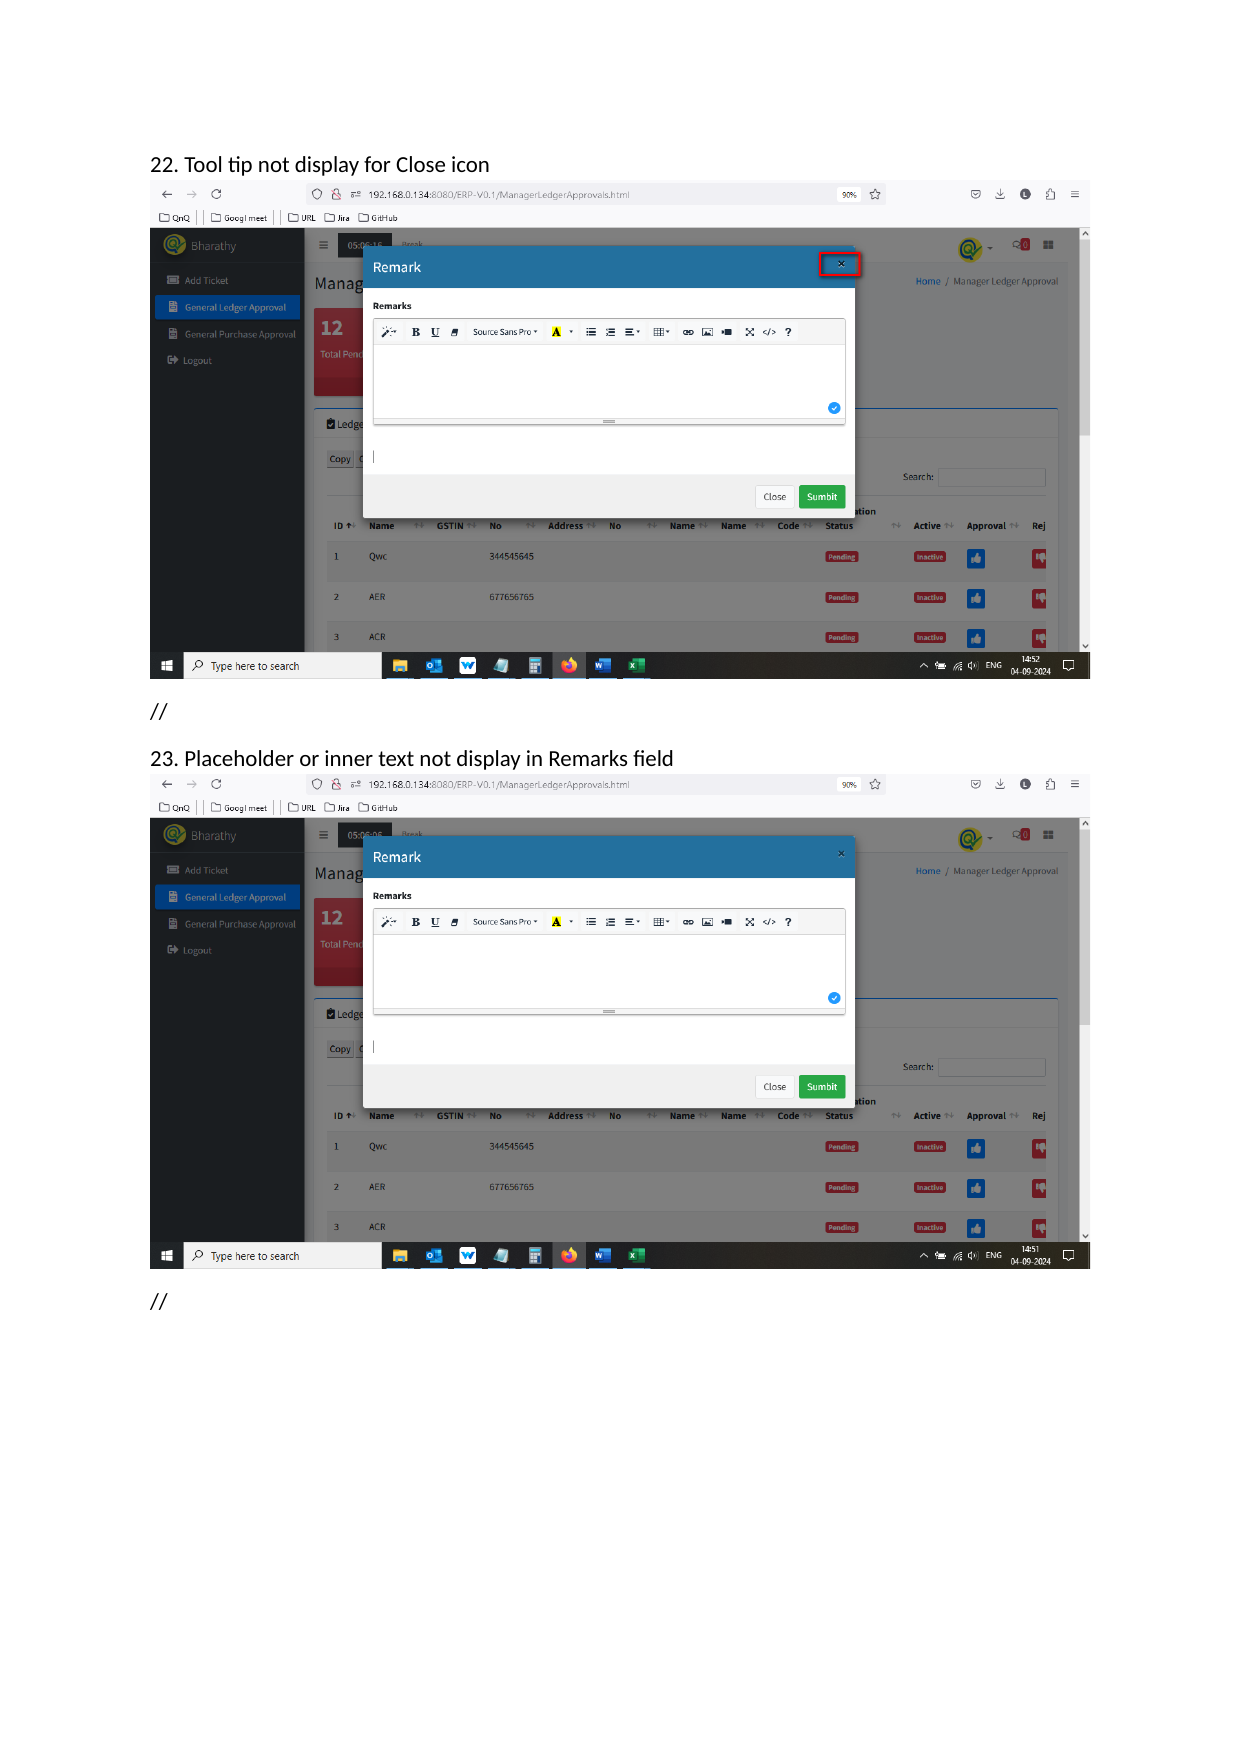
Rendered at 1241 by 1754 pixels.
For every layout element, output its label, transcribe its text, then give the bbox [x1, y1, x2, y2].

text 23. Placeholder or inner text not display in Remarks field [150, 744, 1090, 774]
text // [150, 697, 1090, 725]
text 22. Tool tip not display for Close icon [150, 150, 1090, 180]
picture [150, 774, 1091, 1269]
picture [150, 180, 1091, 679]
text // [150, 1287, 1090, 1316]
